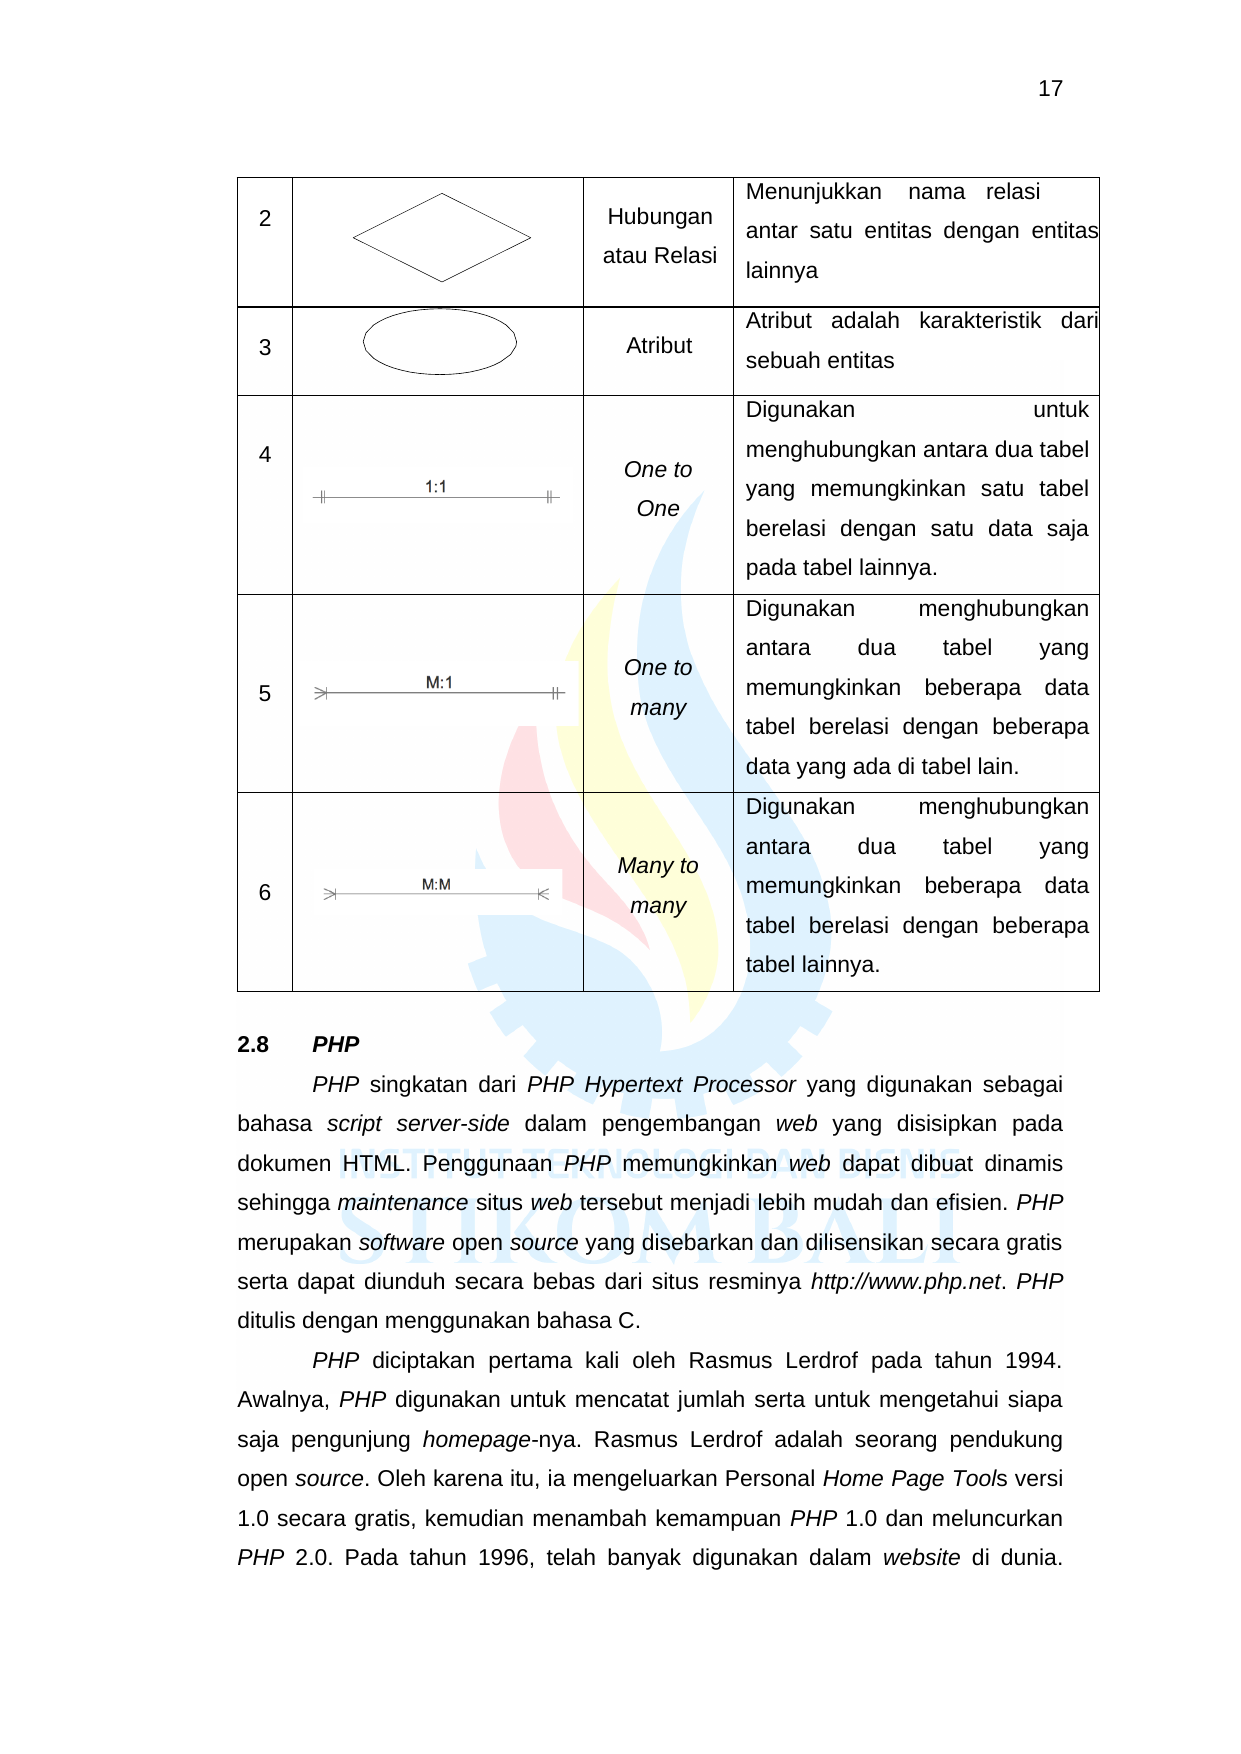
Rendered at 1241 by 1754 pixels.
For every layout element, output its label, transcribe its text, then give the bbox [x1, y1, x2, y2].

table_cell [293, 793, 583, 991]
table_cell Digunakan untuk menghubungkan antara dua tabel yang memungkinkan satu tabel berelasi dengan satu data saja pada tabel lainnya. [734, 396, 1099, 594]
picture [297, 661, 579, 726]
table_cell [293, 178, 583, 306]
table_cell Digunakan menghubungkan antara dua tabel yang memungkinkan beberapa data tabel berelasi dengan beberapa tabel lainnya. [734, 793, 1099, 991]
table_cell 6 [238, 793, 292, 991]
table_cell Menunjukkan nama relasi antar satu entitas dengan entitas lainnya [734, 178, 1099, 306]
table_cell [293, 595, 583, 792]
picture [302, 467, 573, 523]
table_cell 2 [238, 178, 292, 306]
table_cell 4 [238, 396, 292, 594]
table_cell Atribut adalah karakteristik dari sebuah entitas [734, 308, 1099, 395]
picture [313, 869, 563, 915]
table_cell 3 [238, 308, 292, 395]
text PHP [237, 1031, 1063, 1057]
table_cell One to many [584, 595, 733, 792]
table_cell Digunakan menghubungkan antara dua tabel yang memungkinkan beberapa data tabel berelasi dengan beberapa data yang ada di tabel lain. [734, 595, 1099, 792]
table_cell [293, 396, 583, 594]
table_cell One to One [584, 396, 733, 594]
table_cell 5 [238, 595, 292, 792]
table_cell Hubungan atau Relasi [584, 178, 733, 306]
table_cell [293, 308, 583, 395]
table_cell Many to many [584, 793, 733, 991]
text PHP singkatan dari PHP Hypertext Processor yang digunakan sebagai bahasa script server-side dalam pengembangan web yang disisipkan pada dokumen HTML. Penggunaan PHP memungkinkan web dapat dibuat dinamis sehingga maintenance situs web tersebut menjadi lebih mudah dan efisien. PHP merupakan software open source yang disebarkan dan dilisensikan secara gratis serta dapat diunduh secara bebas dari situs resminya http://www.php.net. PHP ditulis dengan menggunakan bahasa C. [237, 1071, 1063, 1334]
table_cell Atribut [584, 308, 733, 395]
